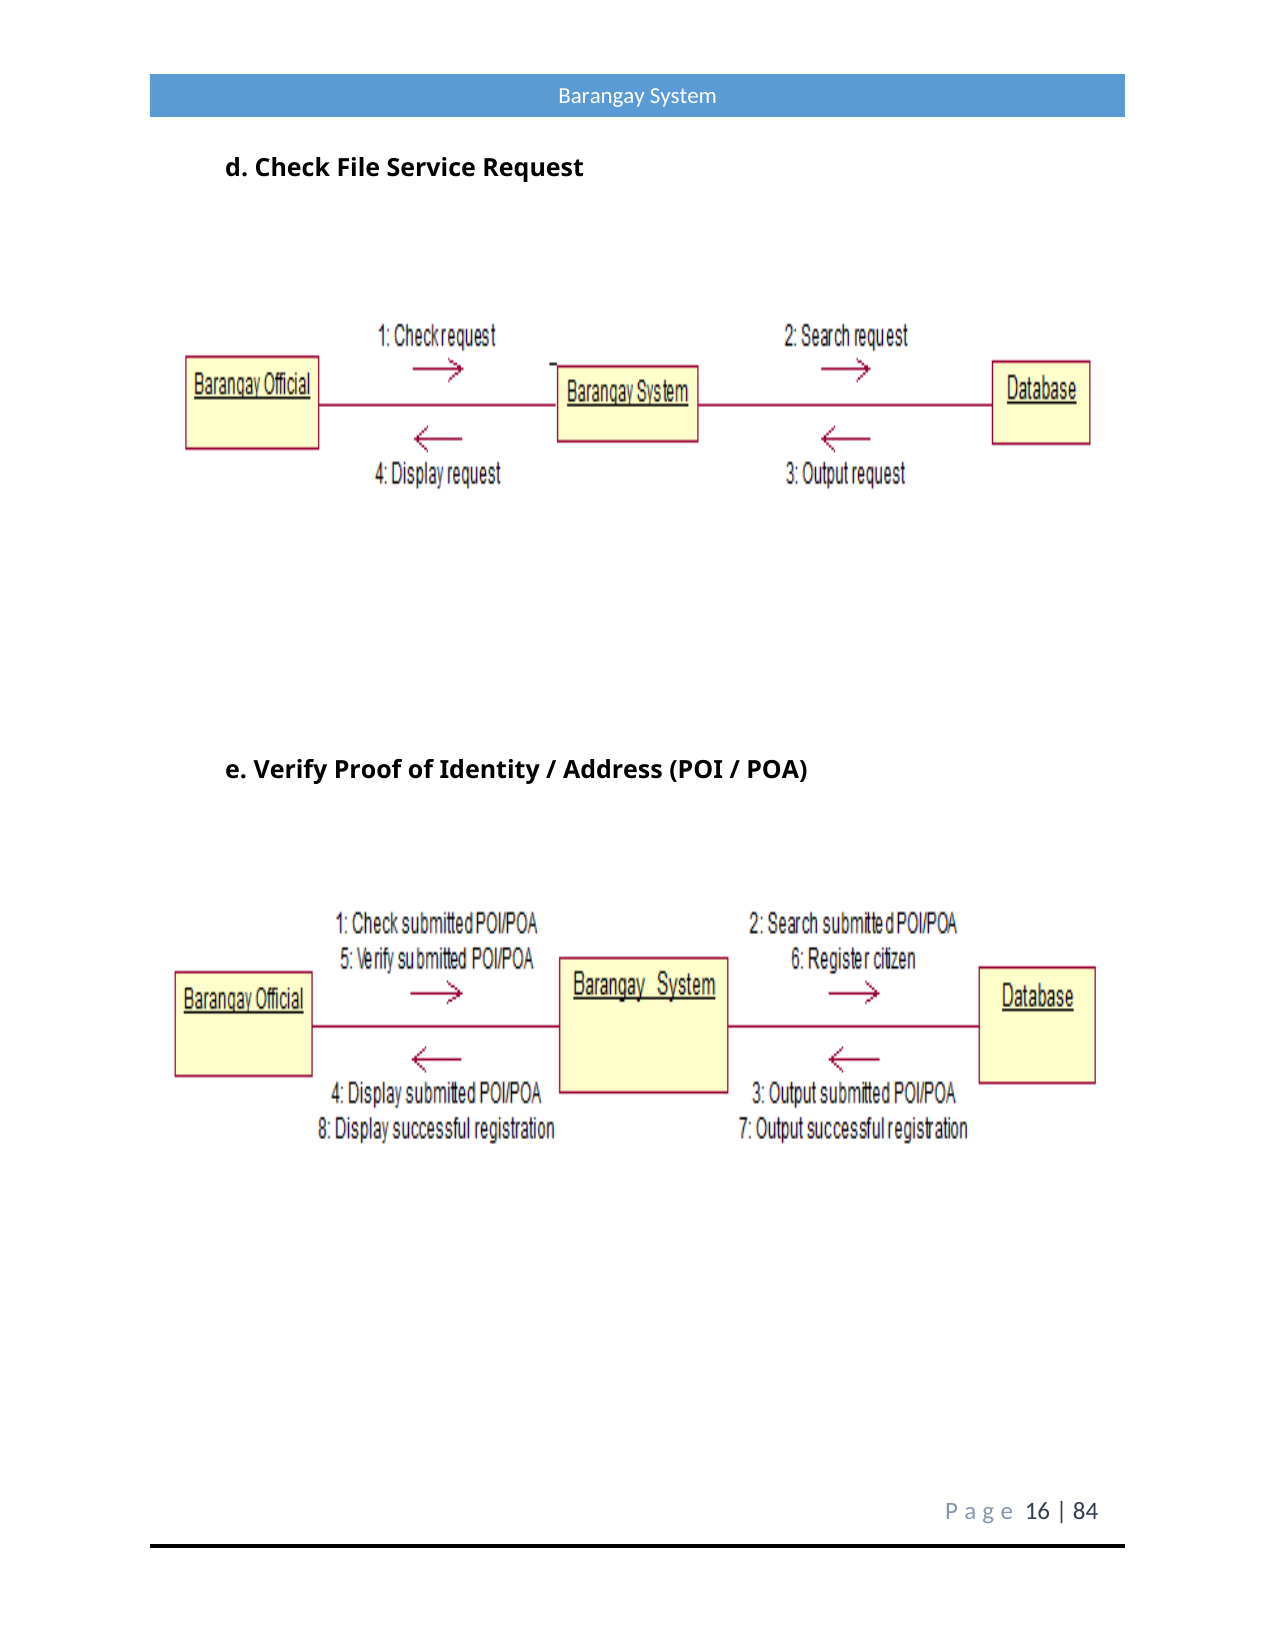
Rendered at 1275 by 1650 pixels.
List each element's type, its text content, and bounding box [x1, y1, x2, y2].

text e. Verify Proof of Identity / Address (POI / POA) [150, 752, 1125, 786]
text d. Check File Service Request [150, 150, 1125, 184]
picture [150, 233, 1125, 639]
picture [150, 835, 1125, 1264]
